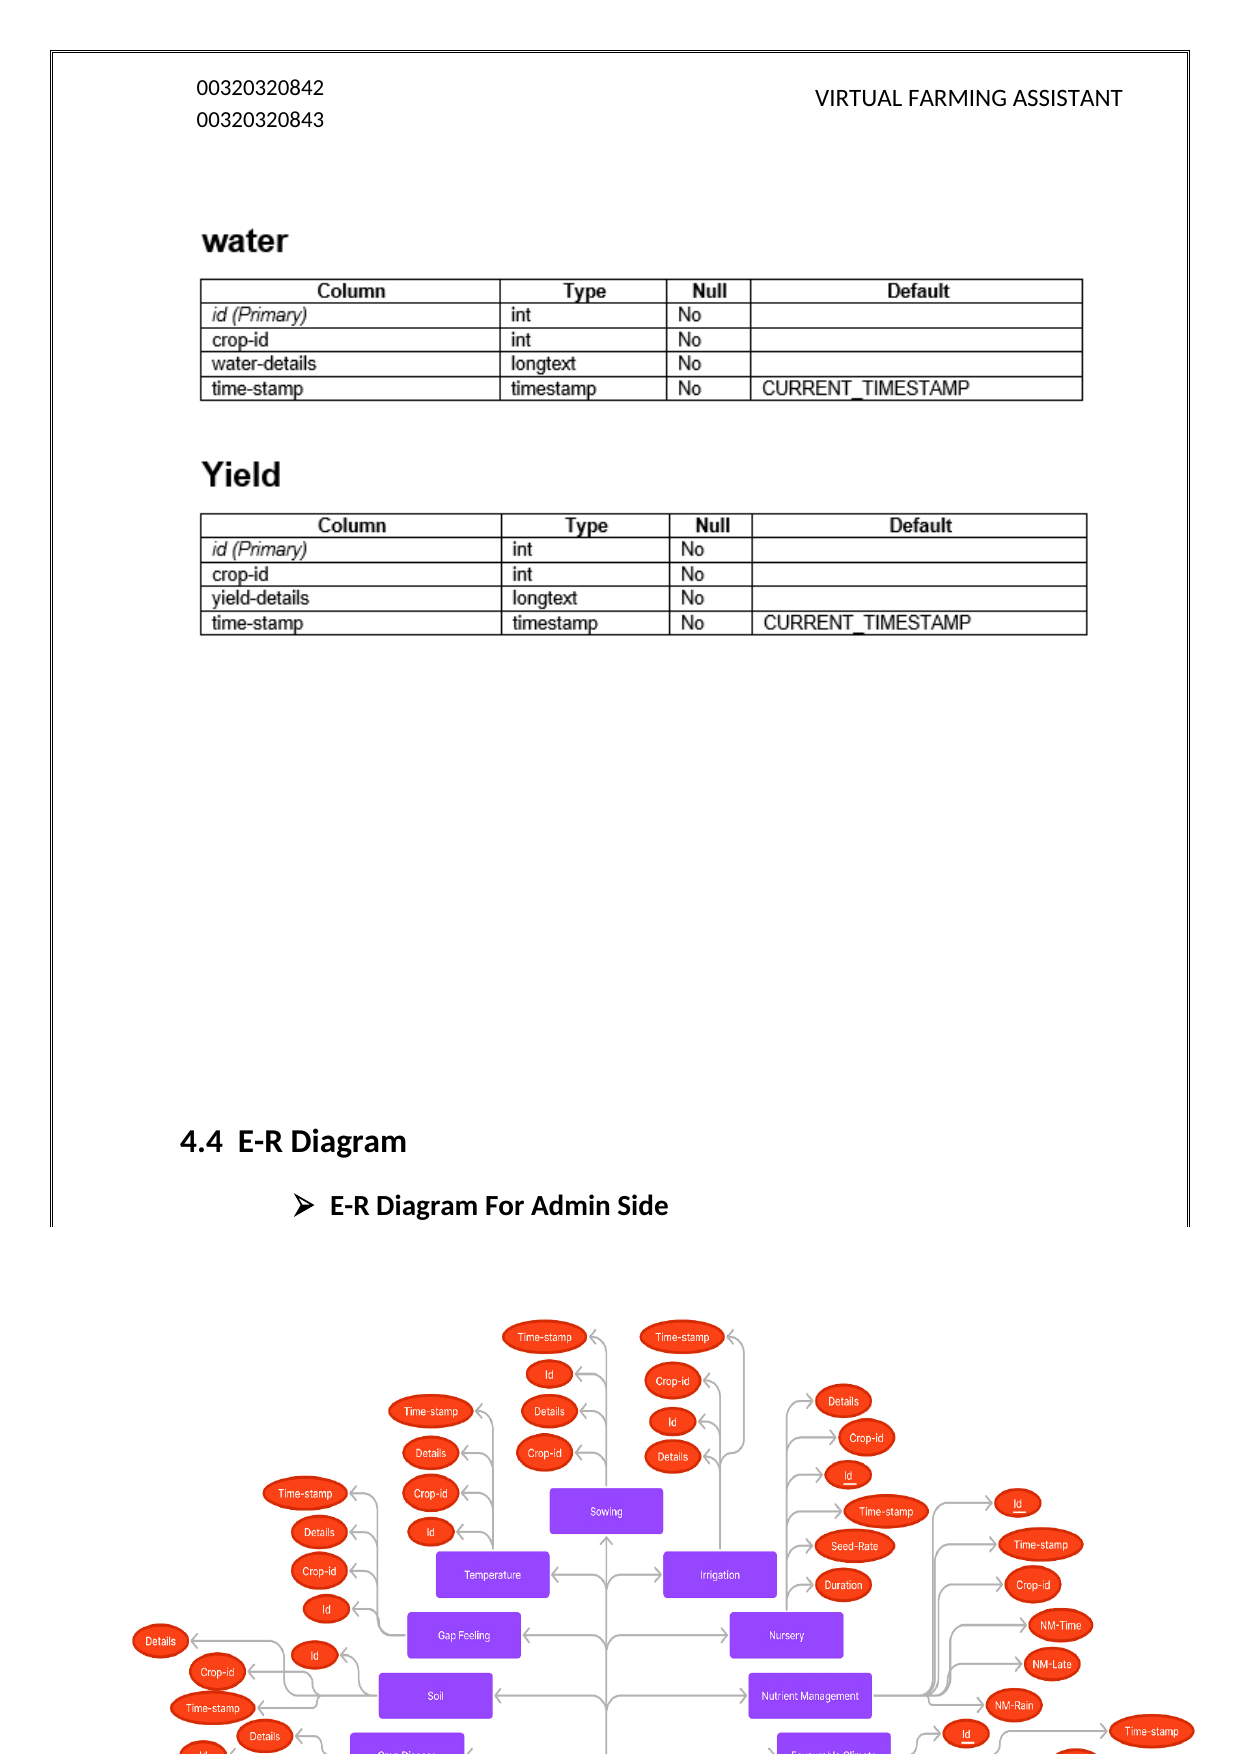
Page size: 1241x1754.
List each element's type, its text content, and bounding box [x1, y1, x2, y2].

list E-R Diagram For Admin Side [292, 1187, 1090, 1223]
picture [18, 1227, 1241, 1754]
picture [162, 183, 1127, 1023]
text 4.4 E-R Diagram [180, 1120, 1090, 1160]
